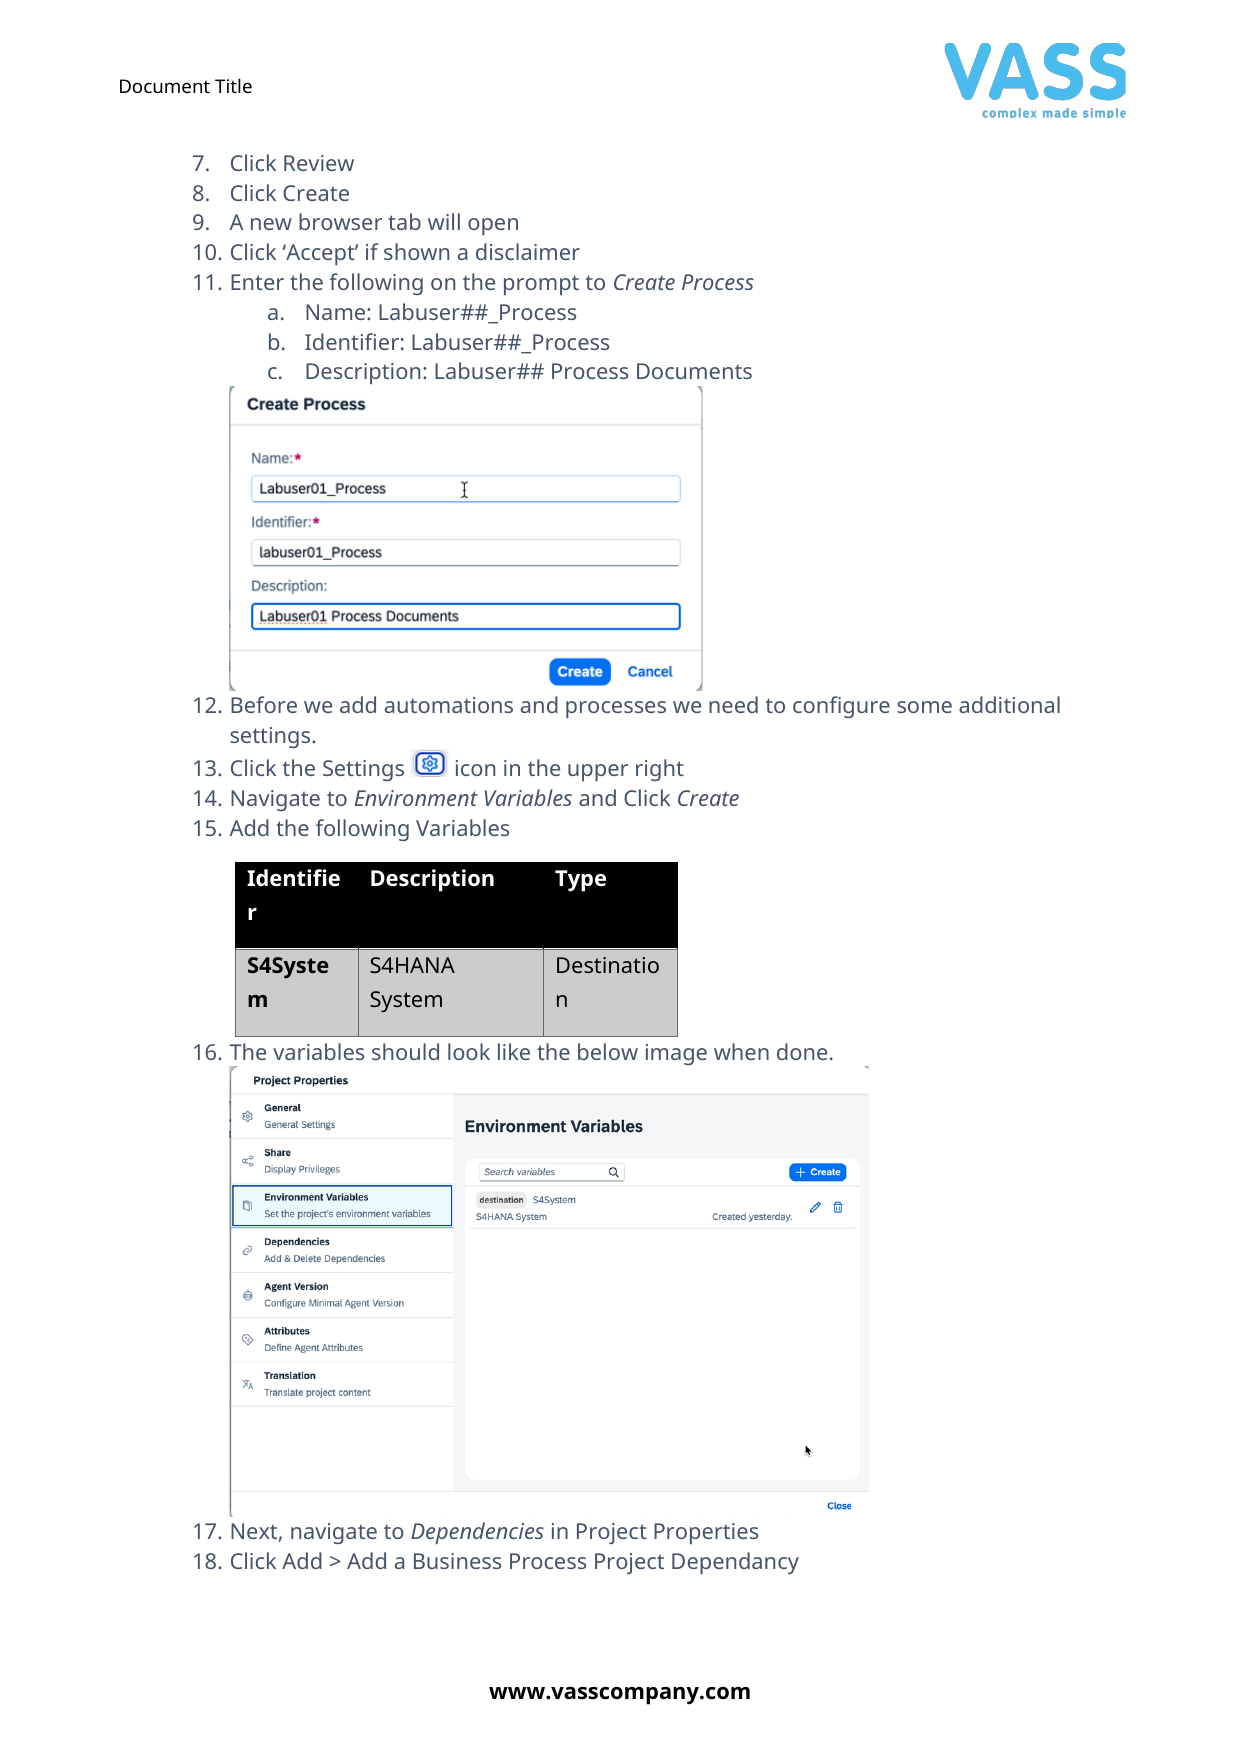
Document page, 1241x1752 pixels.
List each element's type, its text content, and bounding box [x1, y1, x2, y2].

list Add the following Variables [192, 813, 1122, 843]
picture [229, 386, 703, 691]
list Identifier: Labuser##_Process [267, 326, 1122, 356]
table_cell S4HANA System [359, 950, 543, 1036]
list Click the Settings icon in the upper right [192, 750, 1122, 783]
table_header Identifier [236, 863, 358, 948]
list Enter the following on the prompt to Create Process [192, 267, 1122, 297]
list Description: Labuser## Process Documents [267, 356, 1122, 386]
picture [410, 749, 449, 777]
table_header Type [544, 863, 677, 948]
list Navigate to Environment Variables and Click Create [192, 783, 1122, 813]
table_header Description [359, 863, 543, 948]
list The variables should look like the below image when done. [192, 1037, 1122, 1066]
list Click Create [192, 177, 1122, 207]
list Name: Labuser##_Process [267, 297, 1122, 326]
list Click Review [192, 148, 1122, 177]
list Click Add > Add a Business Process Project Dependancy [192, 1546, 1122, 1576]
table_cell S4System [236, 950, 358, 1036]
list Next, navigate to Dependencies in Project Properties [192, 1516, 1122, 1546]
list Before we add automations and processes we need to configure some additional settings. [192, 690, 1122, 750]
picture [229, 1066, 869, 1517]
picture [944, 43, 1126, 118]
list A new browser tab will open [192, 207, 1122, 237]
table_cell Destination [544, 950, 677, 1036]
list Click ‘Accept’ if shown a disclaimer [192, 237, 1122, 267]
